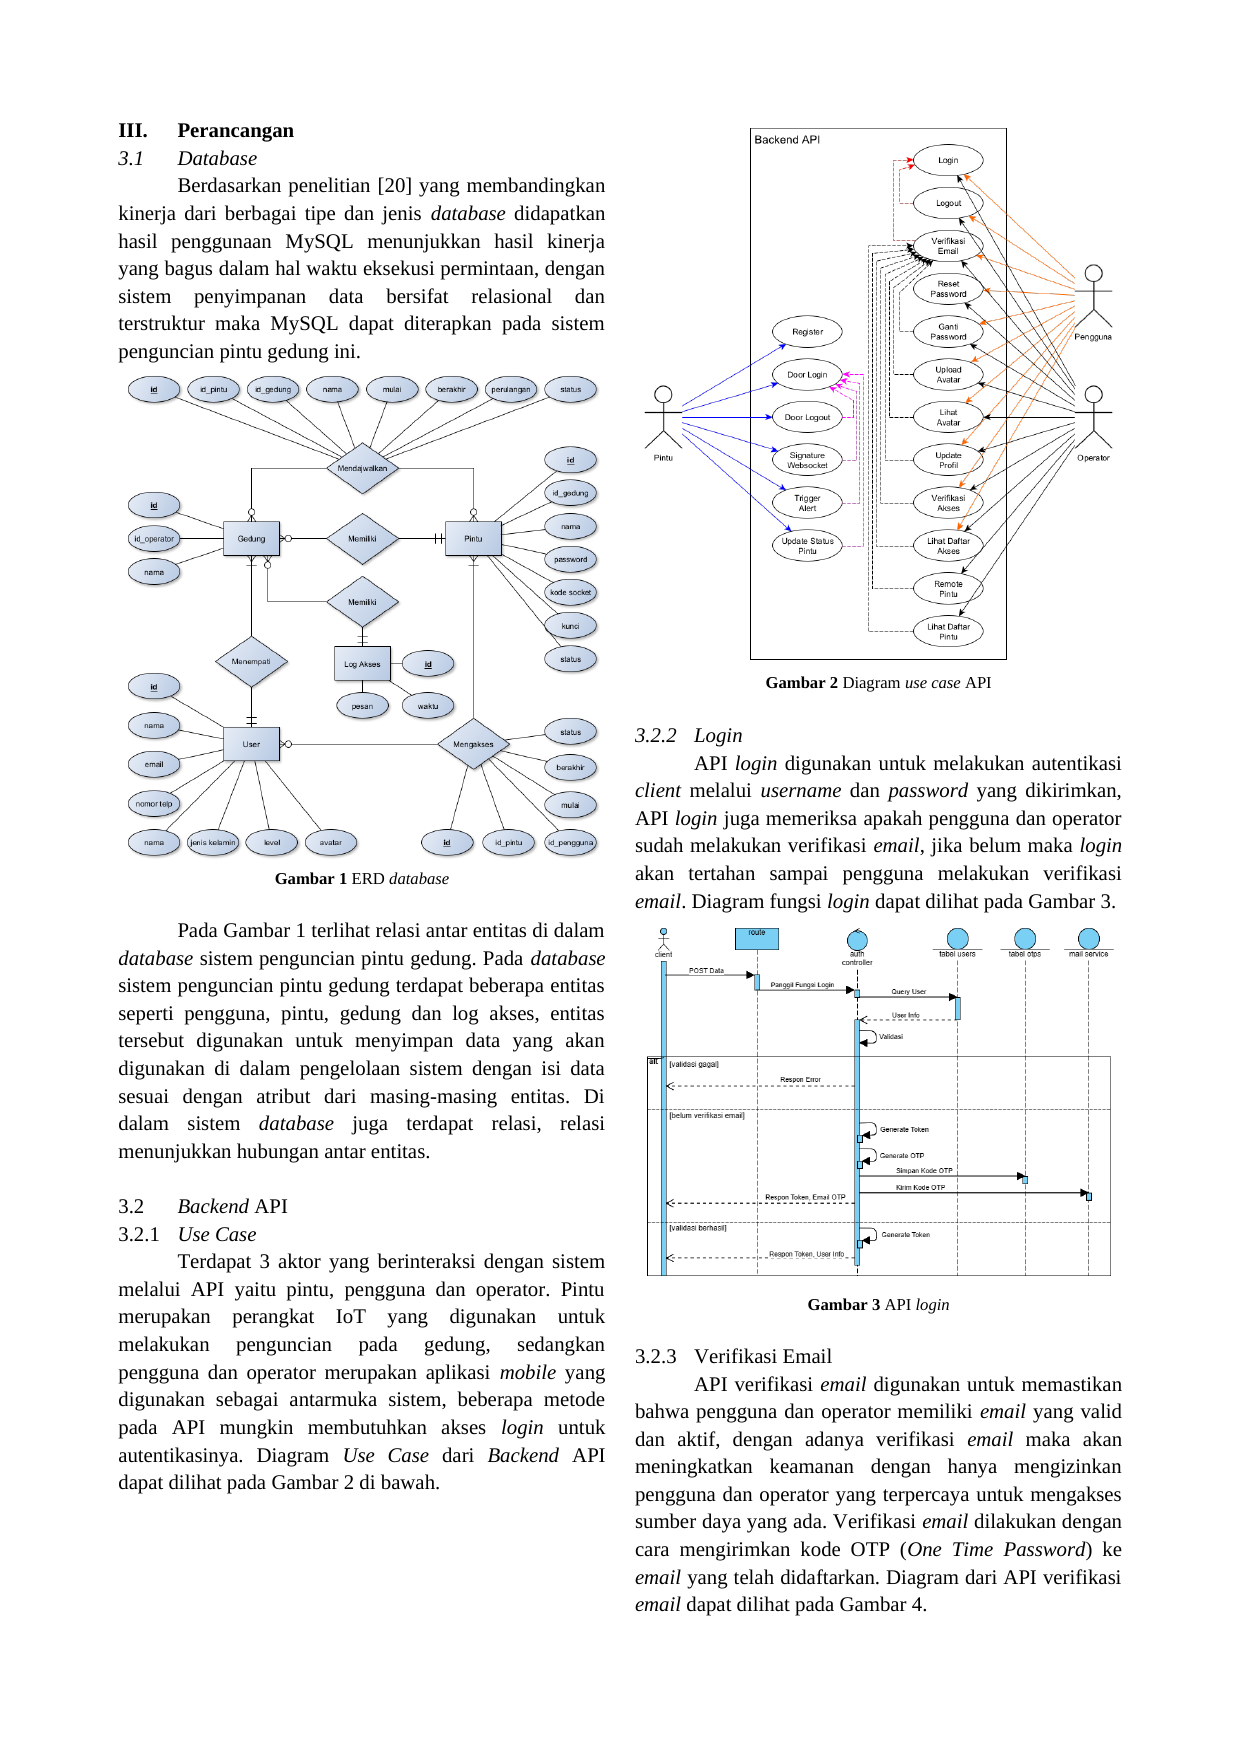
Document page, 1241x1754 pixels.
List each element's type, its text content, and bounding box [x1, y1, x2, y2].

picture [118, 366, 606, 865]
text API login digunakan untuk melakukan autentikasi client melalui username dan password yang dikirimkan, API login juga memeriksa apakah pengguna dan operator sudah melakukan verifikasi email, jika belum maka login akan tertahan sampai pengguna melakukan verifikasi email. Diagram fungsi login dapat dilihat pada Gambar 3. [635, 751, 1122, 913]
list Backend API [118, 1194, 605, 1218]
list Perancangan [118, 118, 605, 142]
picture [634, 118, 1123, 669]
text Terdapat 3 aktor yang berinteraksi dengan sistem melalui API yaitu pintu, pengguna dan operator. Pintu merupakan perangkat IoT yang digunakan untuk melakukan penguncian pada gedung, sedangkan pengguna dan operator merupakan aplikasi mobile yang digunakan sebagai antarmuka sistem, beberapa metode pada API mungkin membutuhkan akses login untuk autentikasinya. Diagram Use Case dari Backend API dapat dilihat pada Gambar 2 di bawah. [118, 1249, 605, 1494]
text Gambar 2 Diagram use case API [635, 673, 1122, 692]
text Berdasarkan penelitian [20] yang membandingkan kinerja dari berbagai tipe dan jenis database didapatkan hasil penggunaan MySQL menunjukkan hasil kinerja yang bagus dalam hal waktu eksekusi permintaan, dengan sistem penyimpanan data bersifat relasional dan terstruktur maka MySQL dapat diterapkan pada sistem penguncian pintu gedung ini. [118, 173, 605, 363]
list Database [118, 146, 605, 170]
text Gambar 3 API login [635, 1294, 1122, 1313]
list Login [635, 723, 1122, 747]
text API verifikasi email digunakan untuk memastikan bahwa pengguna dan operator memiliki email yang valid dan aktif, dengan adanya verifikasi email maka akan meningkatkan keamanan dengan hanya mengizinkan pengguna dan operator yang terpercaya untuk mengakses sumber daya yang ada. Verifikasi email dilakukan dengan cara mengirimkan kode OTP (One Time Password) ke email yang telah didaftarkan. Diagram dari API verifikasi email dapat dilihat pada Gambar 4. [635, 1371, 1122, 1616]
text Gambar 1 ERD database [118, 868, 605, 888]
text Pada Gambar 1 terlihat relasi antar entitas di dalam database sistem penguncian pintu gedung. Pada database sistem penguncian pintu gedung terdapat beberapa entitas seperti pengguna, pintu, gedung dan log akses, entitas tersebut digunakan untuk menyimpan data yang akan digunakan di dalam pengelolaan sistem dengan isi data sesuai dengan atribut dari masing-masing entitas. Di dalam sistem database juga terdapat relasi, relasi menunjukkan hubungan antar entitas. [118, 918, 605, 1163]
list Use Case [118, 1222, 605, 1246]
picture [634, 916, 1123, 1290]
list Verifikasi Email [635, 1344, 1122, 1368]
